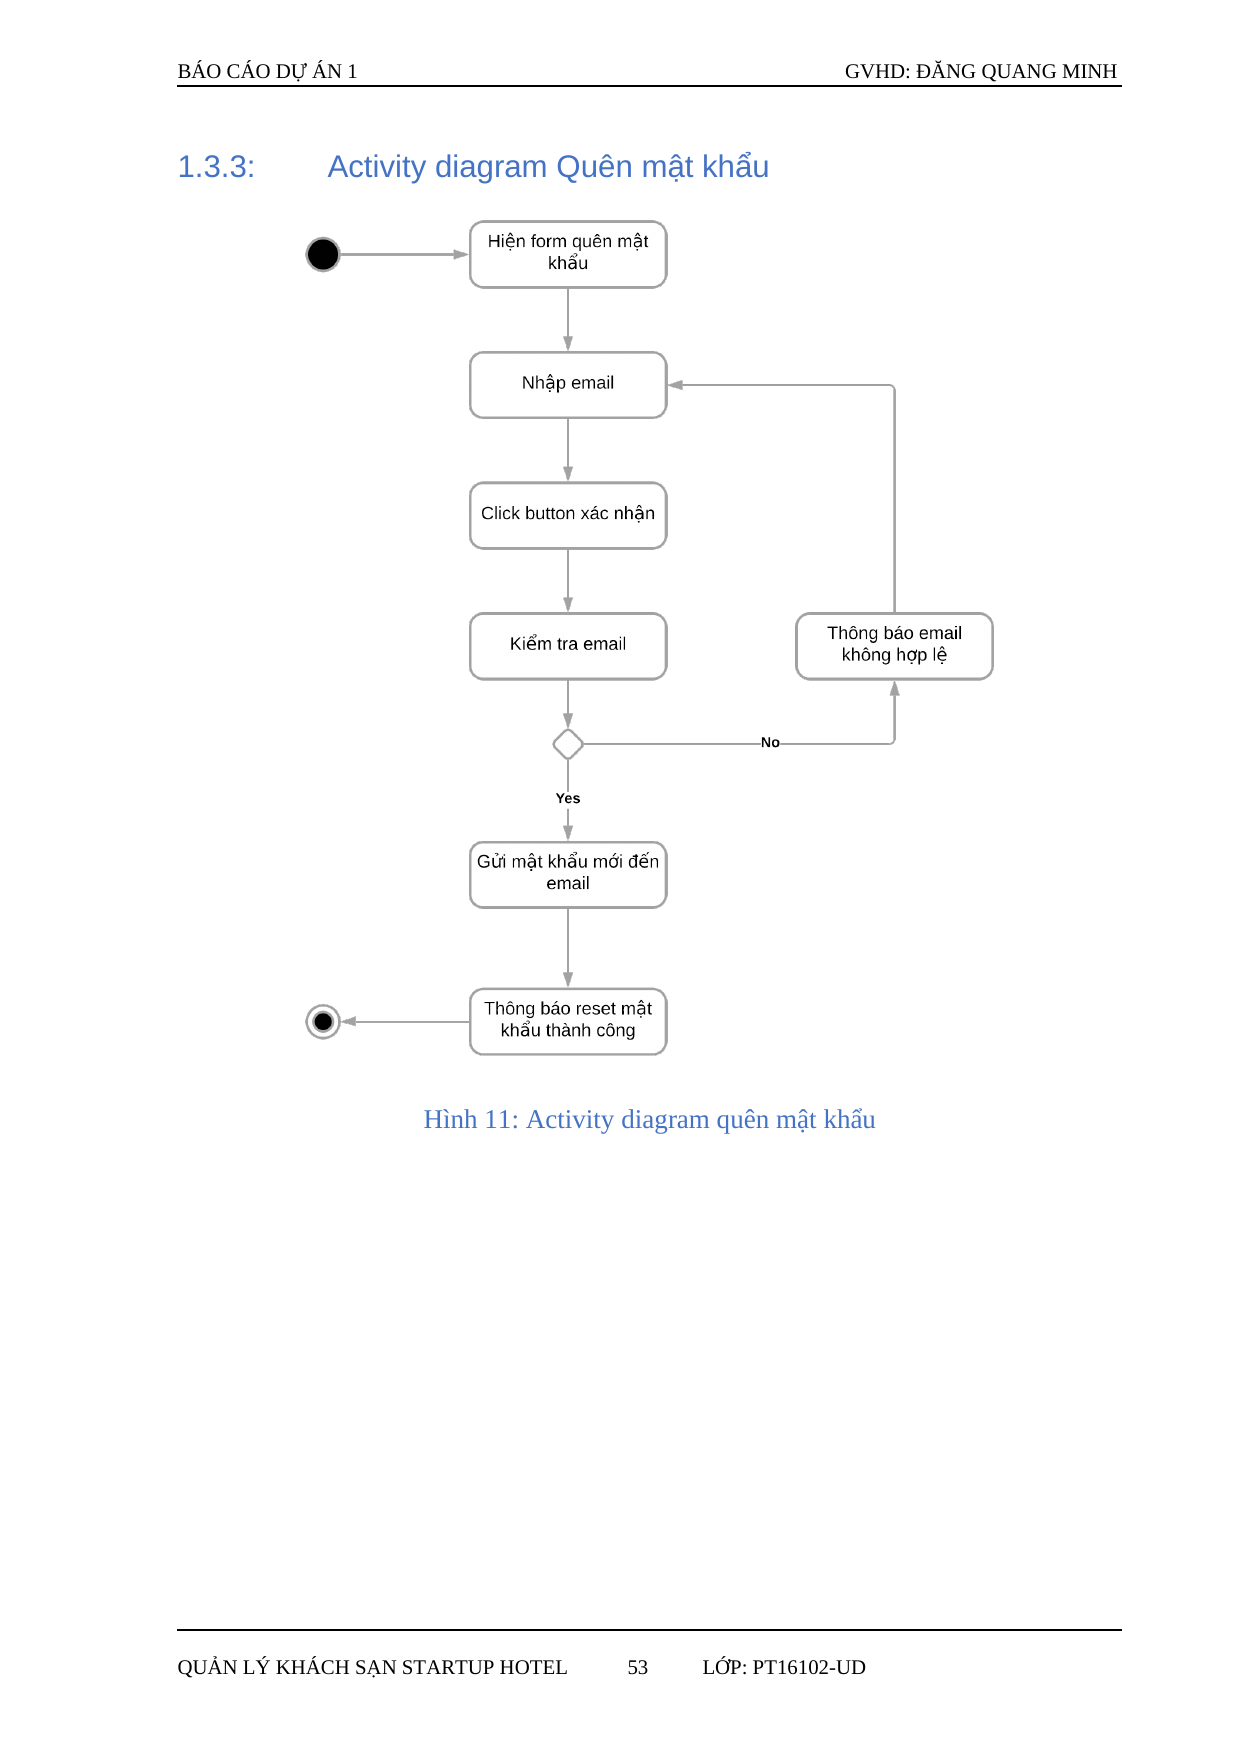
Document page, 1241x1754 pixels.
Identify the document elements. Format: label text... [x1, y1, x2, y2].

subtitle Activity diagram Quên mật khẩu [177, 148, 1122, 184]
text Hình 11: Activity diagram quên mật khẩu [177, 1103, 1122, 1134]
picture [275, 190, 1025, 1087]
